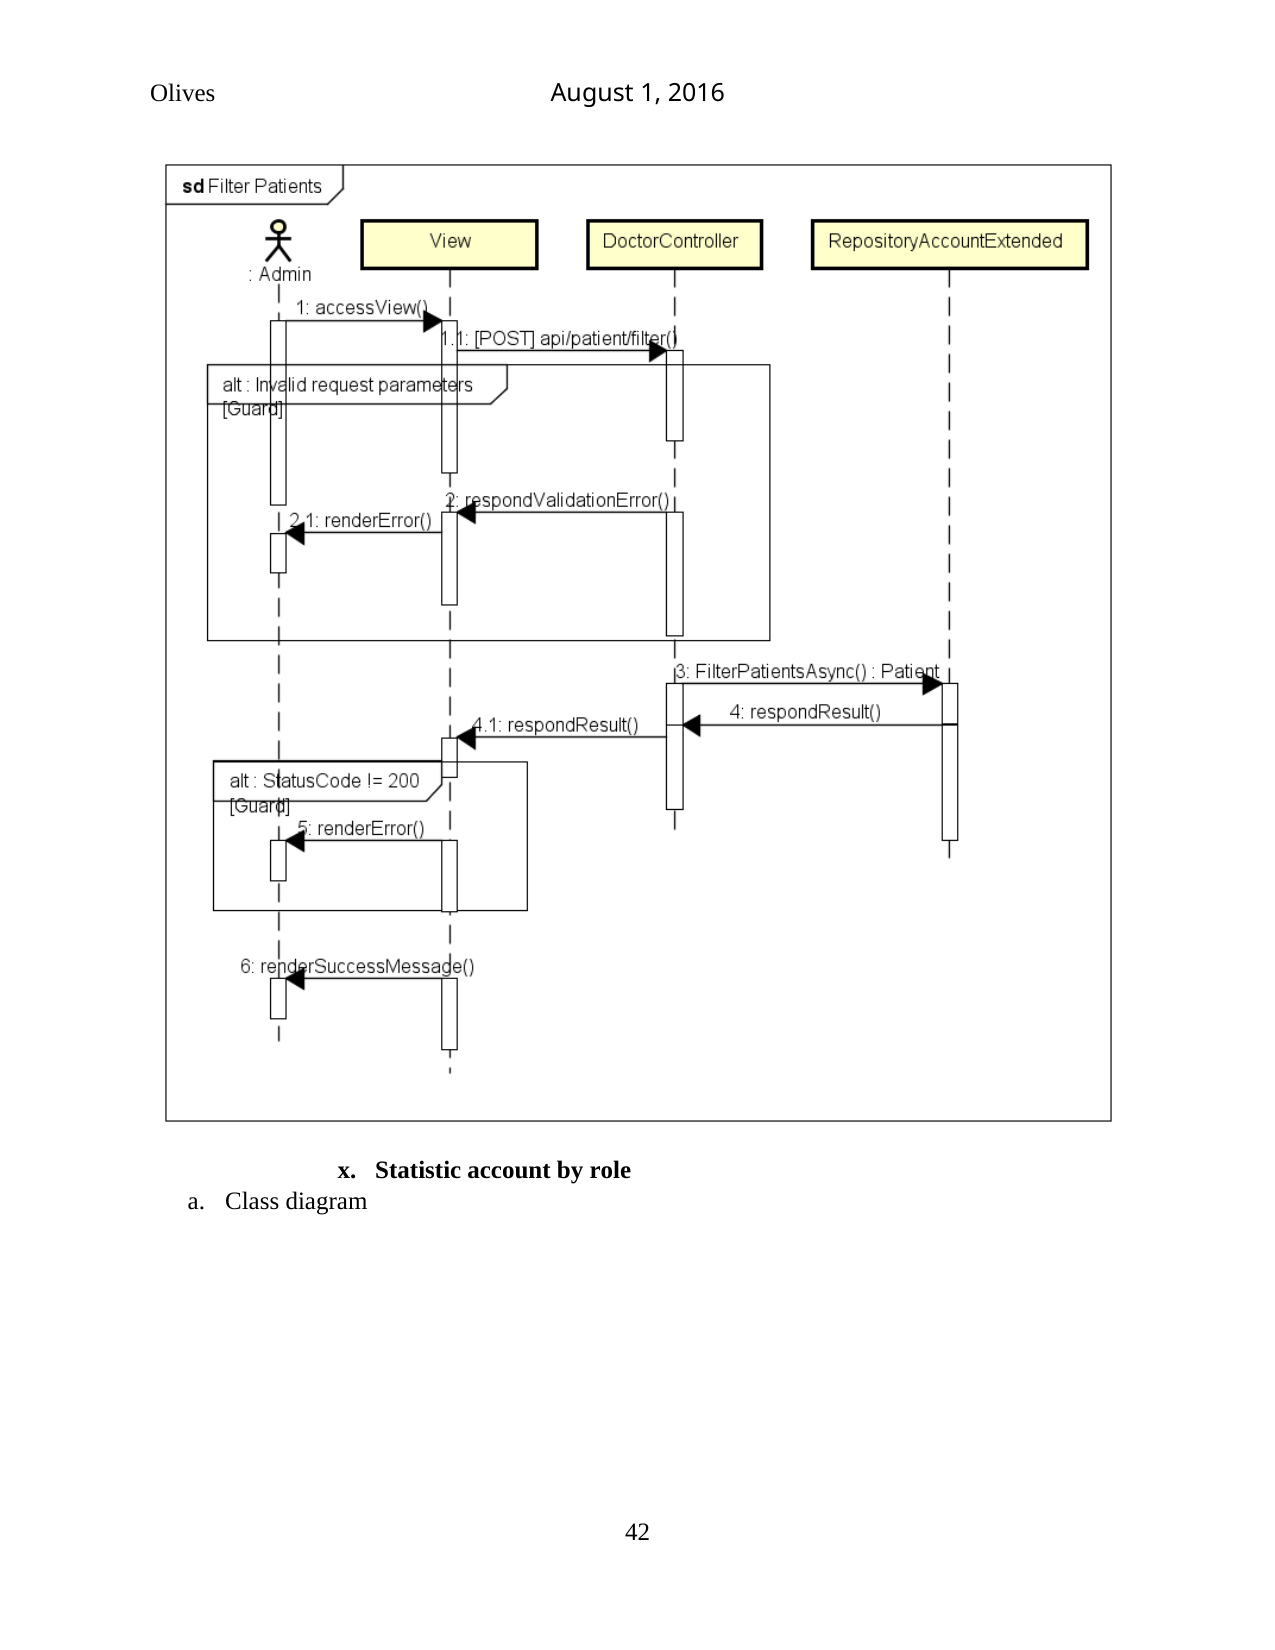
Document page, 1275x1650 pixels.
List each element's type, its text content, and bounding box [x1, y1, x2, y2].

picture [150, 150, 1125, 1136]
list Class diagram [187, 1186, 1125, 1214]
subtitle Statistic account by role [356, 1155, 1125, 1183]
